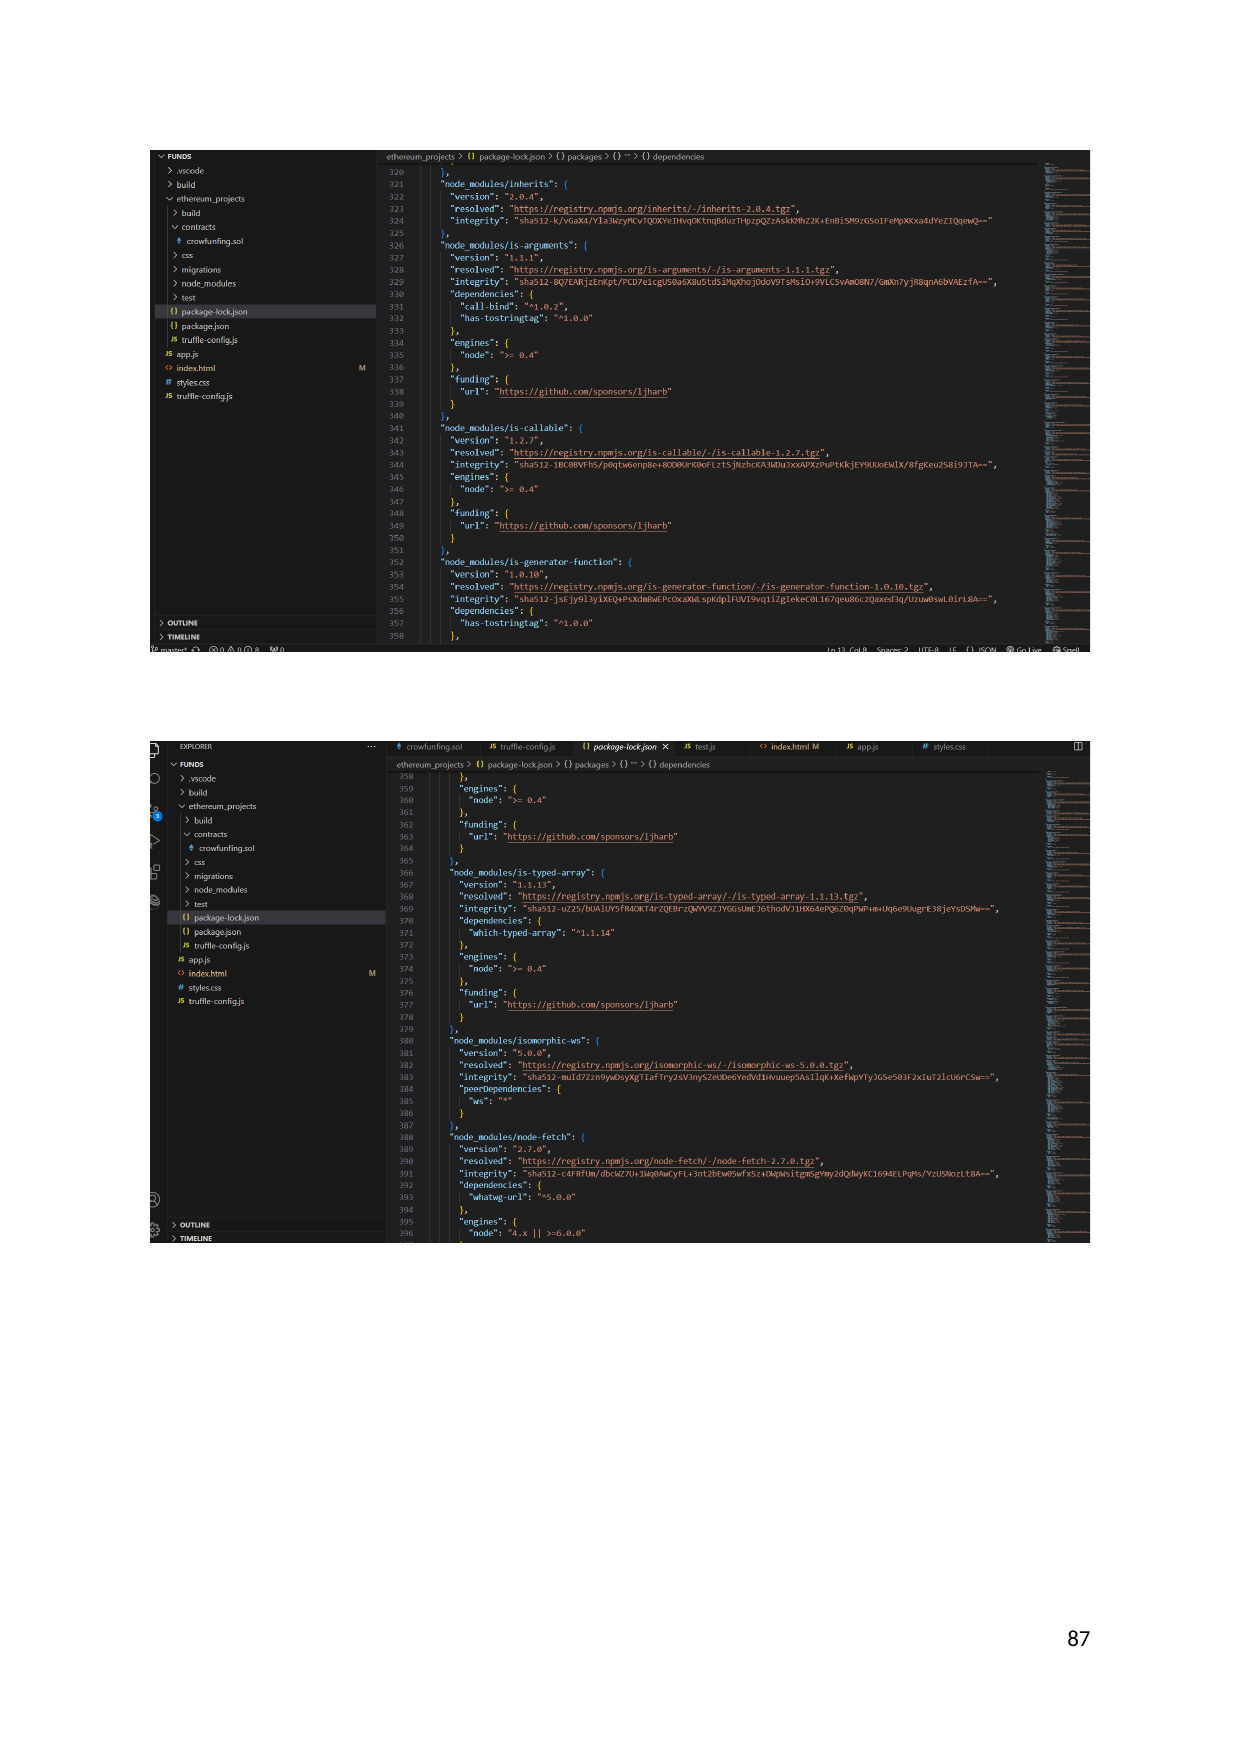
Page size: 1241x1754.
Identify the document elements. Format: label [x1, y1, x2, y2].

picture [150, 150, 1091, 652]
picture [150, 741, 1091, 1243]
